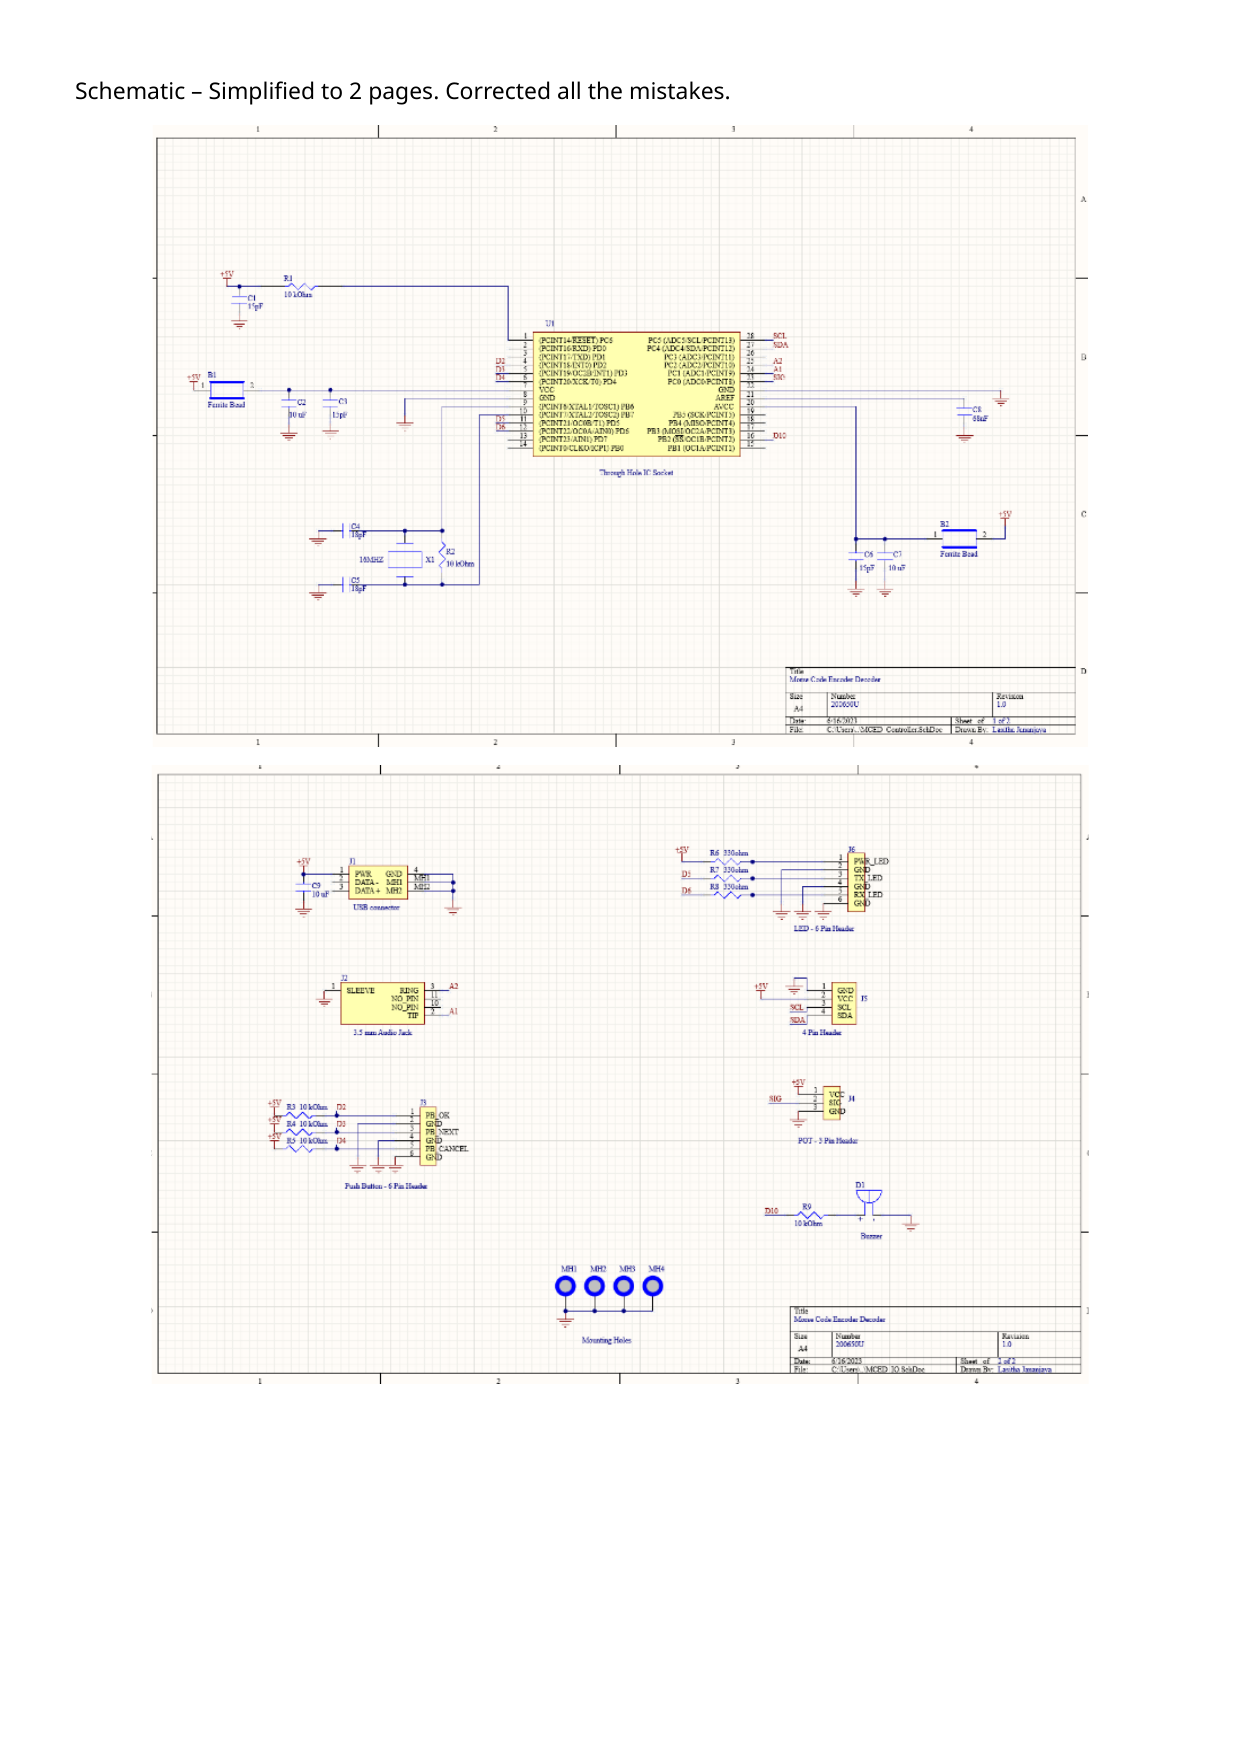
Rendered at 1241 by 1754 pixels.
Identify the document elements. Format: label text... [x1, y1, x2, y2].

text Schematic – Simplified to 2 pages. Corrected all the mistakes. [75, 75, 1165, 106]
picture [152, 125, 1088, 747]
picture [151, 765, 1089, 1384]
